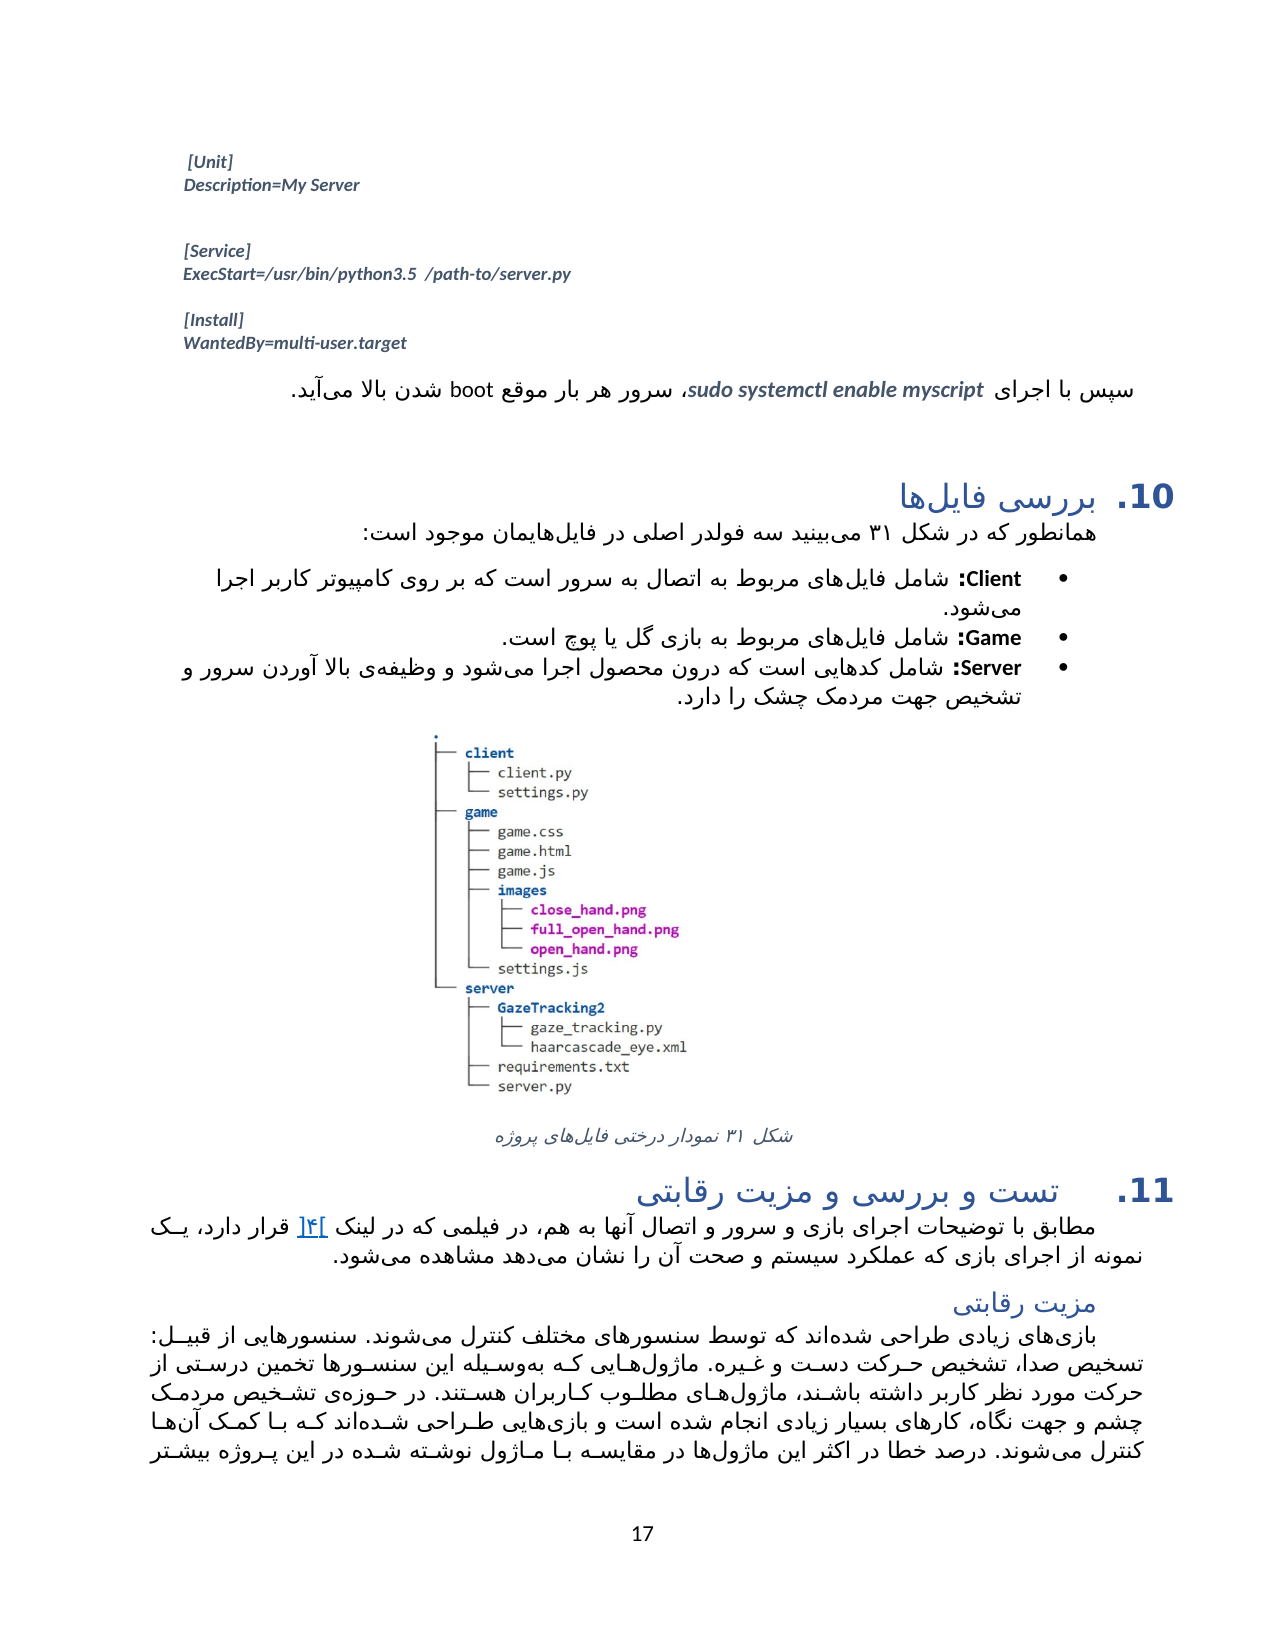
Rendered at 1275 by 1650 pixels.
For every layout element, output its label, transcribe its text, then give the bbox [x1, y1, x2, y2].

text همانطور که در شکل ۳۱ می‌بینید سه فولدر اصلی در فایل‌هایمان موجود است: [150, 519, 1134, 546]
text مطابق با توضیحات اجرای بازی و سرور و اتصال آنها به هم، در فیلمی که در لینک ]۴[ قرار دارد، یک نمونه از اجرای بازی که عملکرد سیستم و صحت آن را نشان می‌دهد مشاهده می‌شود. [150, 1213, 1144, 1269]
picture [421, 728, 864, 1106]
list Server: شامل کدهایی است که درون محصول اجرا می‌شود و وظیفه‌ی بالا آوردن سرور و تشخیص جهت مردمک چشک را دارد. [150, 653, 1059, 710]
text سپس با اجرای sudo systemctl enable myscript، سرور هر بار موقع boot شدن بالا می‌آید. [150, 375, 1134, 403]
text [Unit] Description=My Server [141, 150, 1134, 196]
list Game: شامل فایل‌های مربوط به بازی گل‌ یا پوچ است. [150, 623, 1059, 651]
subtitle مزیت رقابتی [150, 1288, 1097, 1319]
text شکل ۳۱ نمودار درختی فایل‌های پروژه [150, 1125, 1134, 1147]
subtitle بررسی فایل‌ها [150, 477, 1116, 516]
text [150, 1322, 1144, 1463]
subtitle تست و بررسی و مزیت رقابتی [150, 1172, 1153, 1211]
list Client: شامل فایل‌های مربوط به اتصال به سرور است که بر روی کامپیوتر کاربر اجرا می‌شود. [150, 564, 1059, 621]
text [Service] ExecStart=/usr/bin/python3.5 /path-to/server.py [Install] WantedBy=multi-user.target [141, 217, 1134, 354]
